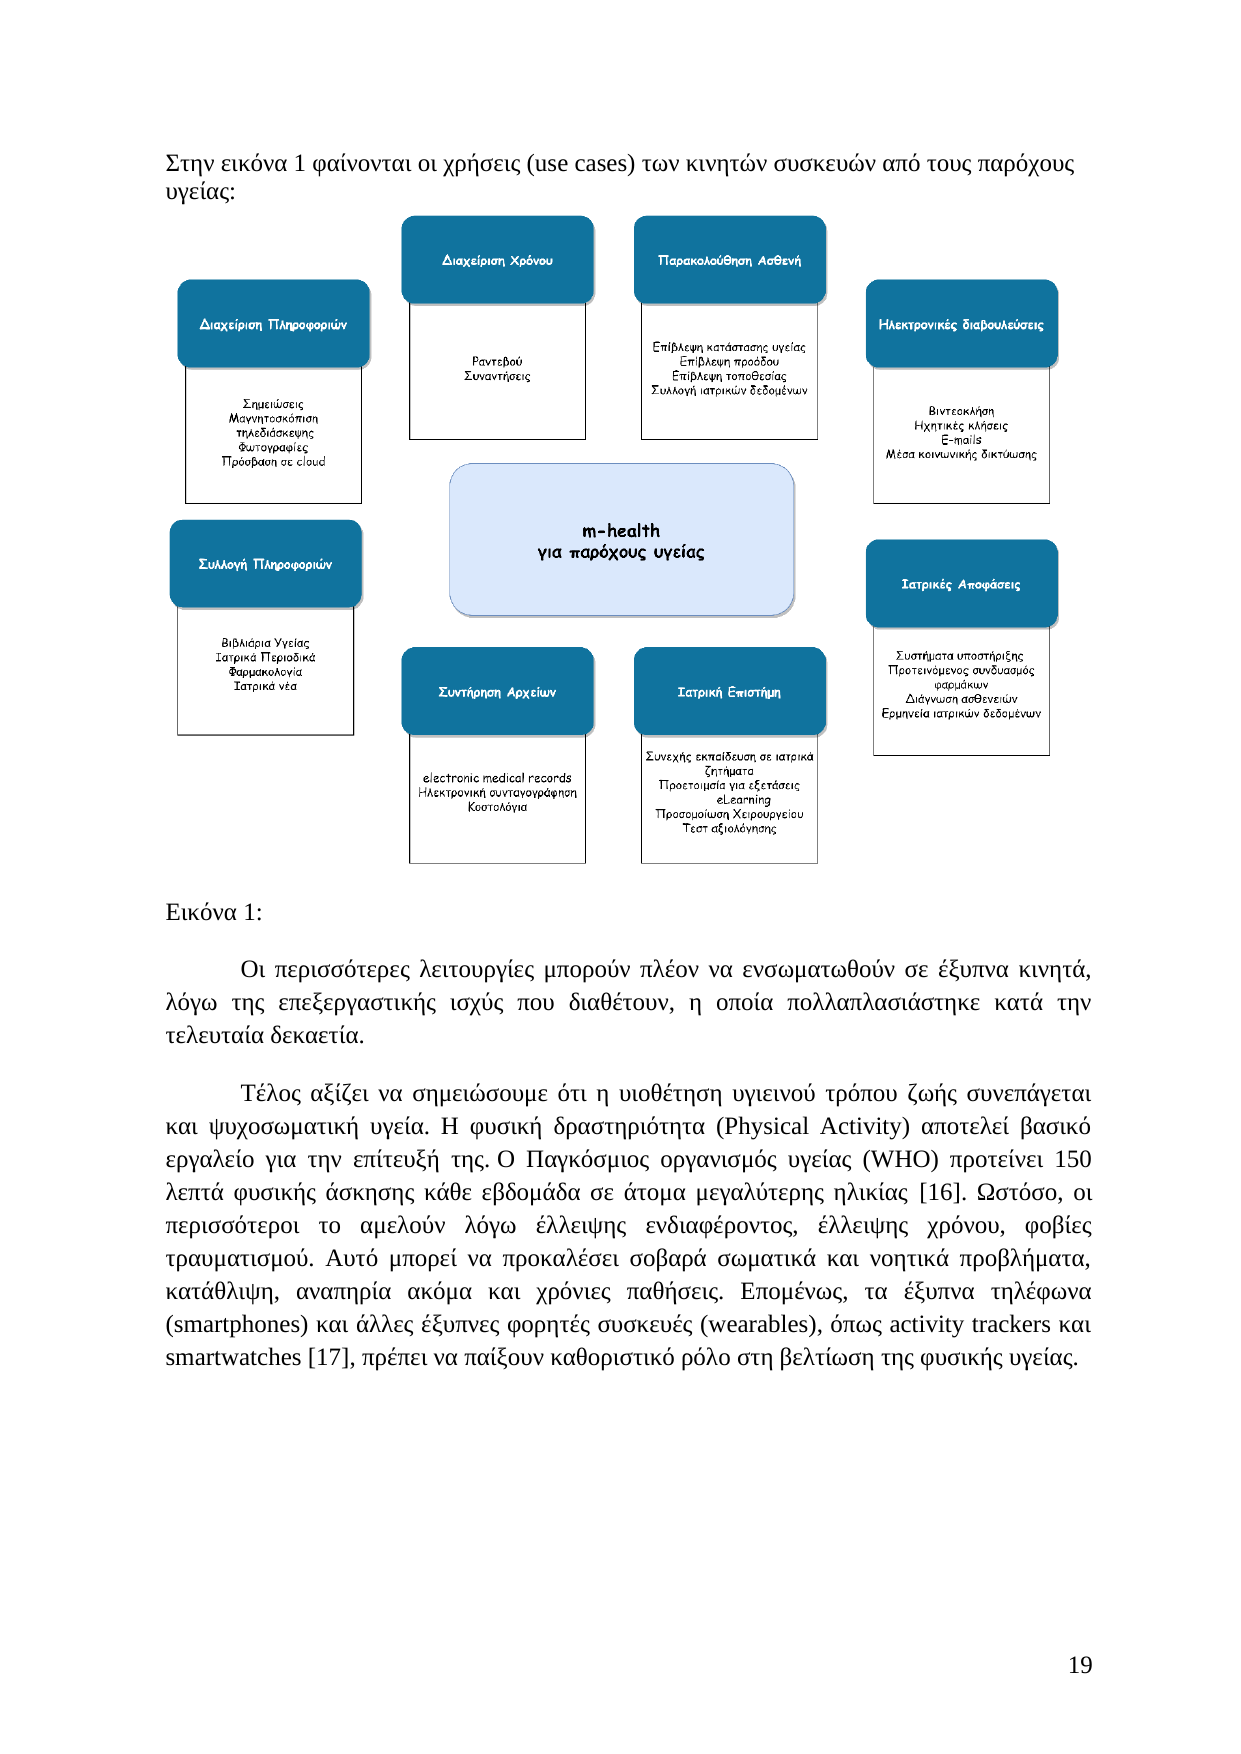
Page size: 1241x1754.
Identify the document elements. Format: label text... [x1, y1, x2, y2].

text Στην εικόνα 1 φαίνονται οι χρήσεις (use cases) των κινητών συσκευών από τους παρόχους υγείας: [165, 148, 1092, 205]
text Εικόνα 1: [165, 897, 1092, 925]
picture [165, 211, 1064, 868]
text Τέλος αξίζει να σημειώσουμε ότι η υιοθέτηση υγιεινού τρόπου ζωής συνεπάγεται και ψυχοσωματική υγεία. Η φυσική δραστηριότητα (Physical Activity) αποτελεί βασικό εργαλείο για την επίτευξή της. Ο Παγκόσμιος οργανισμός υγείας (WHO) προτείνει 150 λεπτά φυσικής άσκησης κάθε εβδομάδα σε άτομα μεγαλύτερης ηλικίας [16]. Ωστόσο, οι περισσότεροι το αμελούν λόγω έλλειψης ενδιαφέροντος, έλλειψης χρόνου, φοβίες τραυματισμού. Αυτό μπορεί να προκαλέσει σοβαρά σωματικά και νοητικά προβλήματα, κατάθλιψη, αναπηρία ακόμα και χρόνιες παθήσεις. Επομένως, τα έξυπνα τηλέφωνα (smartphones) και άλλες έξυπνες φορητές συσκευές (wearables), όπως activity trackers και smartwatches [17], πρέπει να παίξουν καθοριστικό ρόλο στη βελτίωση της φυσικής υγείας. [165, 1078, 1092, 1371]
text Oι περισσότερες λειτουργίες μπορούν πλέον να ενσωματωθούν σε έξυπνα κινητά, λόγω της επεξεργαστικής ισχύς που διαθέτουν, η οποία πολλαπλασιάστηκε κατά την τελευταία δεκαετία. [165, 954, 1092, 1049]
